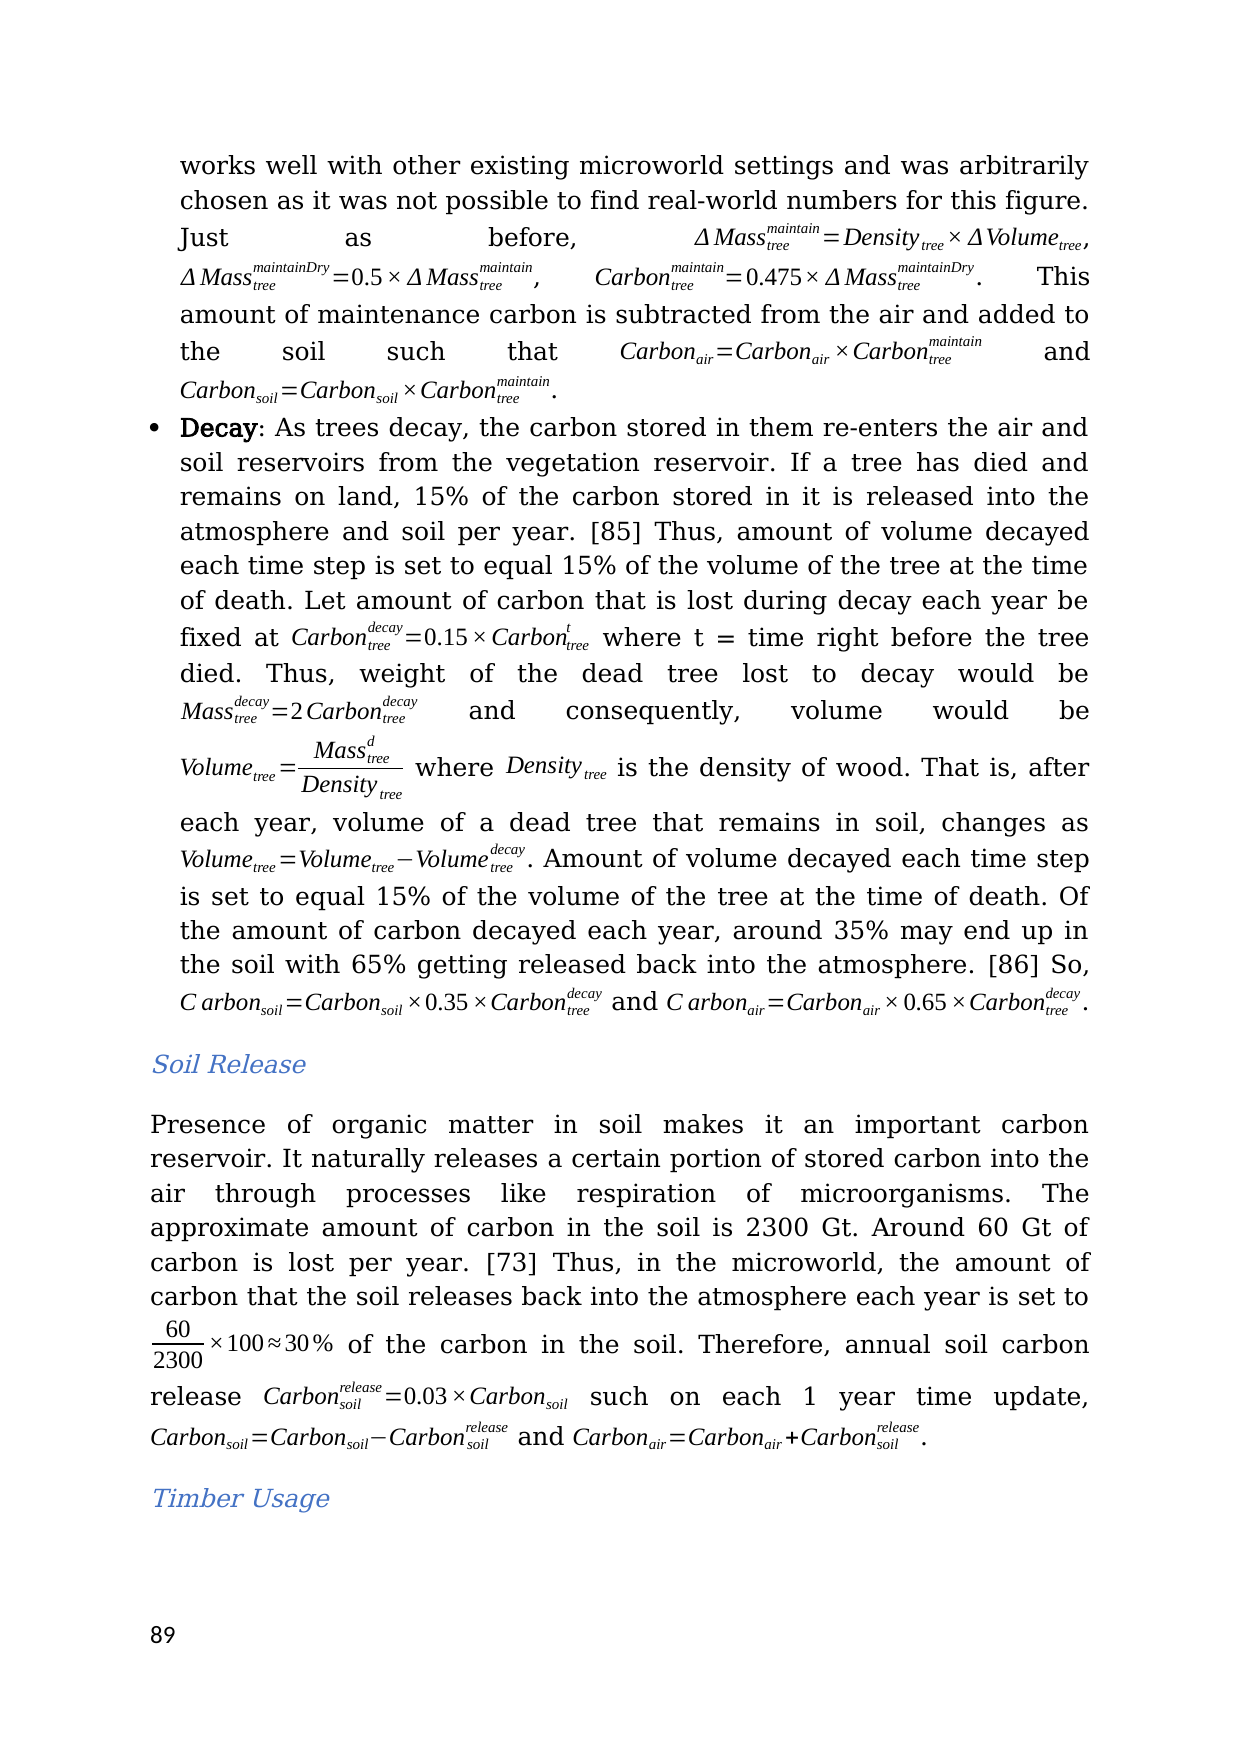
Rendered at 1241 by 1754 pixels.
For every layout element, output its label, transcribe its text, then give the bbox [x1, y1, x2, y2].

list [150, 150, 1090, 407]
list Decay: As trees decay, the carbon stored in them re-enters the air and soil reservoirs from the vegetation reservoir. If a tree has died and remains on land, 15% of the carbon stored in it is released into the atmosphere and soil per year. [85] Thus, amount of volume decayed each time step is set to equal 15% of the volume of the tree at the time of death. Let amount of carbon that is lost during decay each year be fixed at where t = time right before the tree died. Thus, weight of the dead tree lost to decay would be and consequently, volume would be where is the density of wood. That is, after each year, volume of a dead tree that remains in soil, changes as . Amount of volume decayed each time step is set to equal 15% of the volume of the tree at the time of death. Of the amount of carbon decayed each year, around 35% may end up in the soil with 65% getting released back into the atmosphere. [86] So, and . [150, 412, 1090, 1019]
text Timber Usage [150, 1483, 1090, 1513]
text Soil Release [150, 1049, 1090, 1079]
text Presence of organic matter in soil makes it an important carbon reservoir. It naturally releases a certain portion of stored carbon into the air through processes like respiration of microorganisms. The approximate amount of carbon in the soil is 2300 Gt. Around 60 Gt of carbon is lost per year. [73] Thus, in the microworld, the amount of carbon that the soil releases back into the atmosphere each year is set to of the carbon in the soil. Therefore, annual soil carbon release such on each 1 year time update, and . [150, 1108, 1090, 1453]
